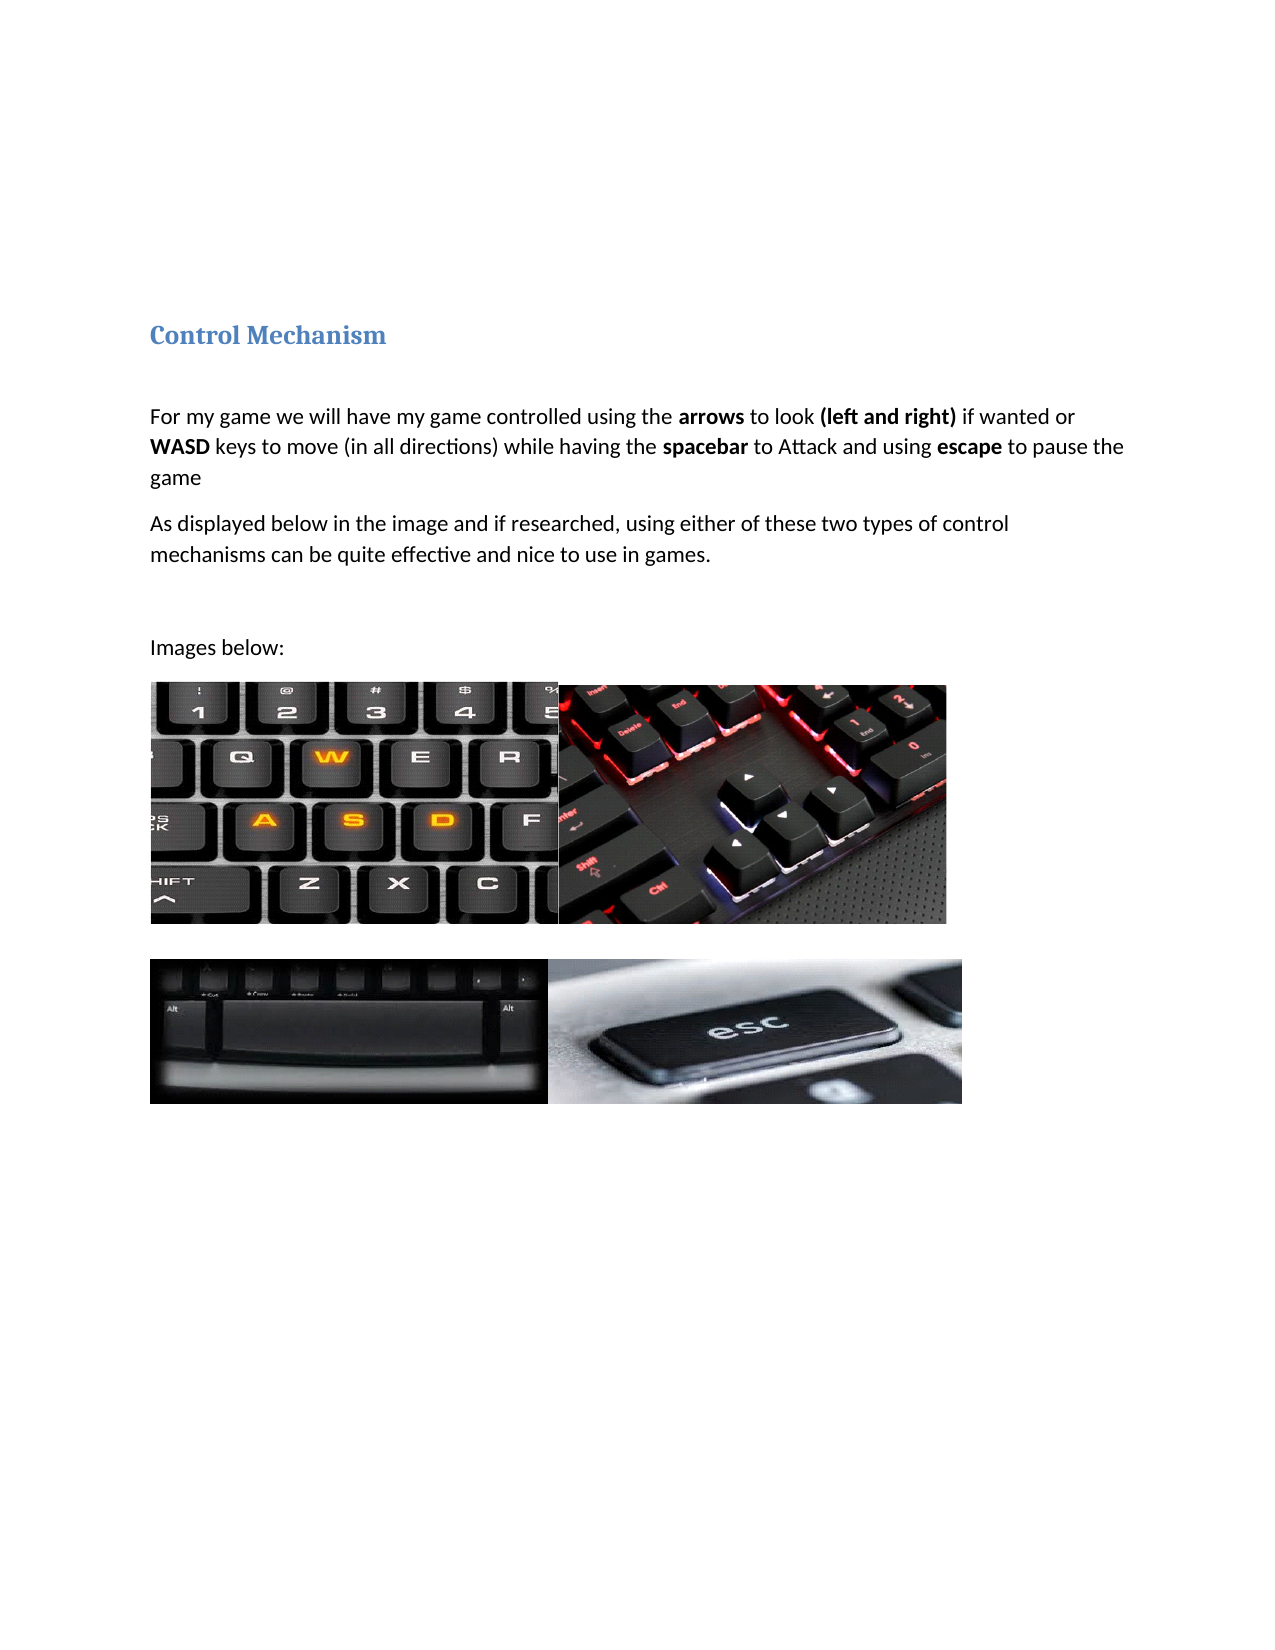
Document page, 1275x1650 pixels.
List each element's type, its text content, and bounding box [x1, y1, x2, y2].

text Control Mechanism [150, 320, 1125, 351]
text For my game we will have my game controlled using the arrows to look (left and right) if wanted or WASD keys to move (in all directions) while having the spacebar to Attack and using escape to pause the game [150, 402, 1125, 491]
text As displayed below in the image and if researched, using either of these two types of control mechanisms can be quite effective and nice to use in games. [150, 509, 1125, 568]
text Images below: [150, 633, 1125, 662]
picture [150, 959, 962, 1104]
picture [150, 680, 947, 924]
